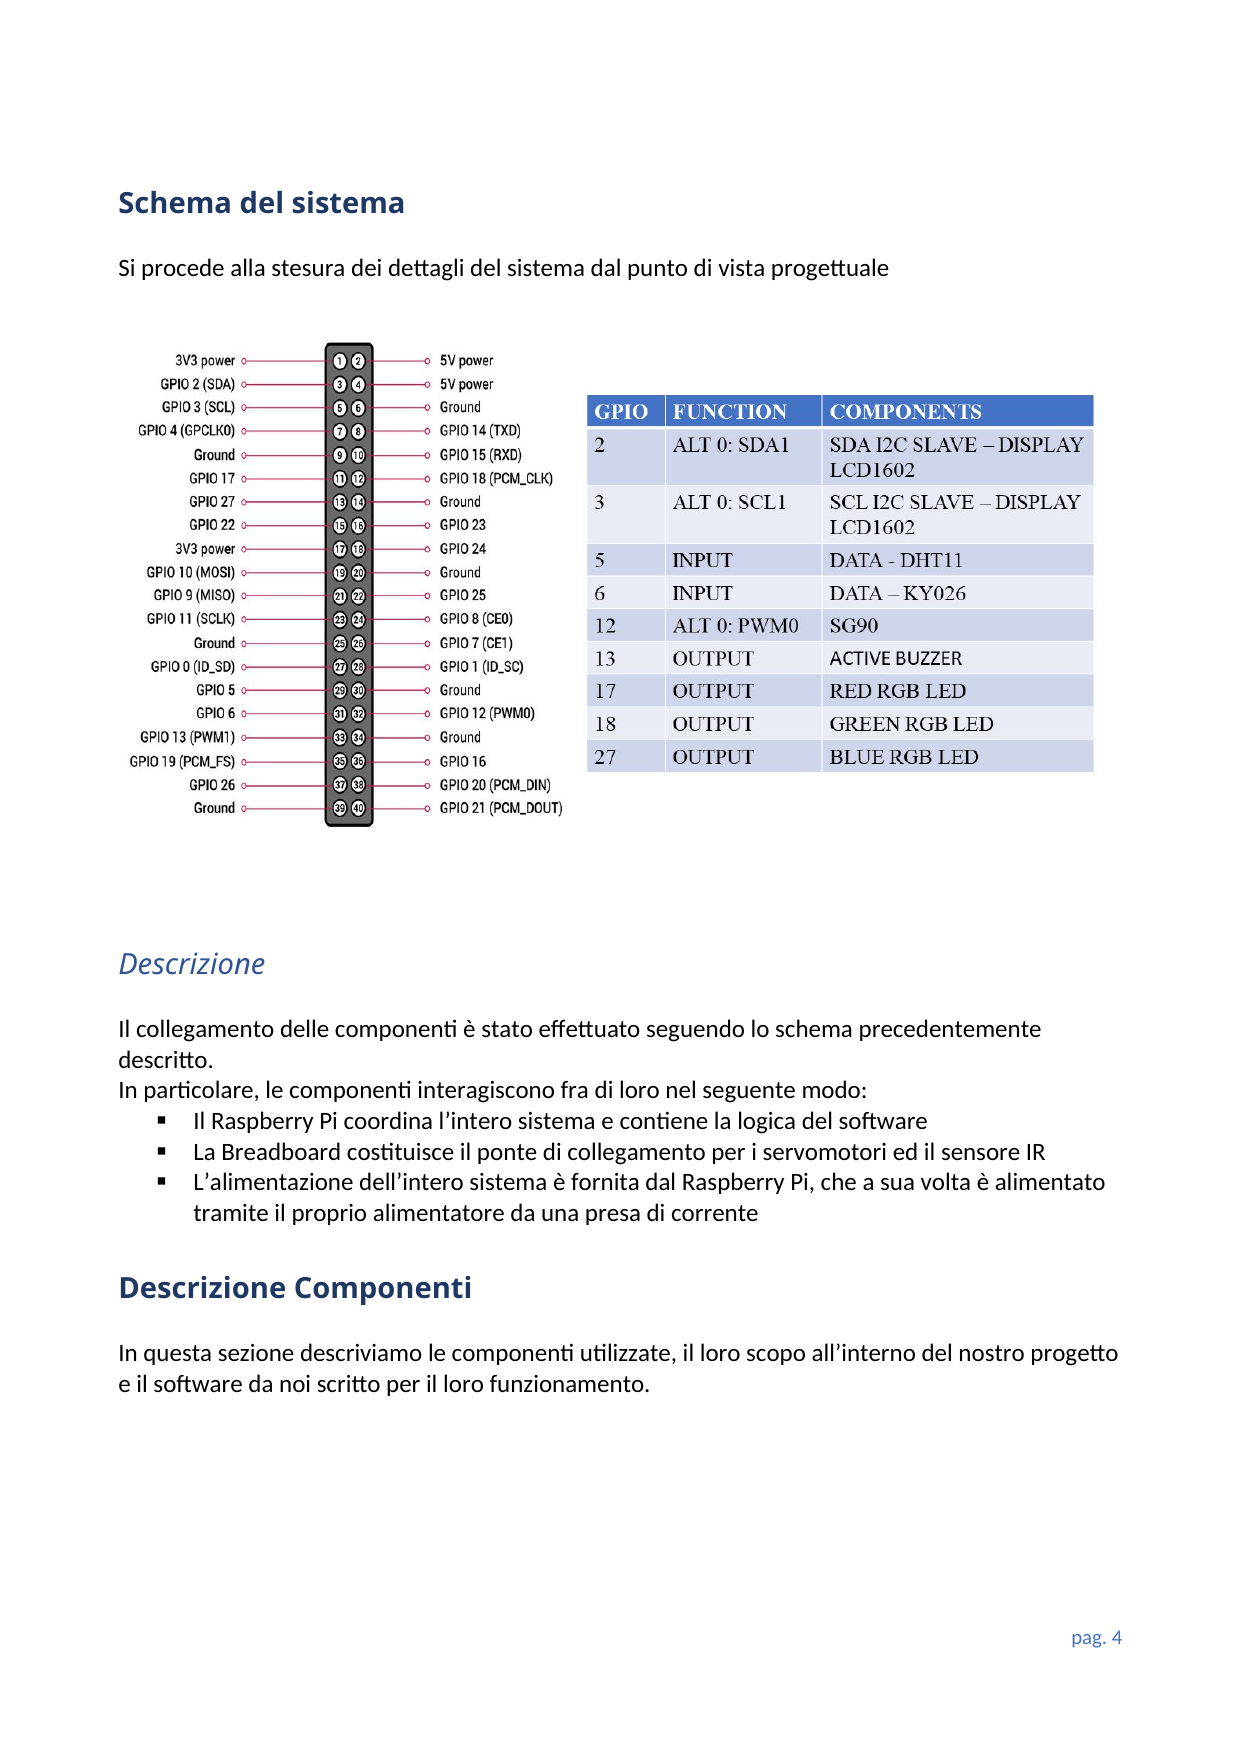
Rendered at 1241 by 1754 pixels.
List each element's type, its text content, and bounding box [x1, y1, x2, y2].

text In questa sezione descriviamo le componenti utilizzate, il loro scopo all’interno del nostro progetto e il software da noi scritto per il loro funzionamento. [118, 1337, 1122, 1398]
list L’alimentazione dell’intero sistema è fornita dal Raspberry Pi, che a sua volta è alimentato tramite il proprio alimentatore da una presa di corrente [156, 1166, 1122, 1227]
subtitle Descrizione Componenti [118, 1267, 1122, 1307]
text Il collegamento delle componenti è stato effettuato seguendo lo schema precedentemente descritto. [118, 1014, 1122, 1075]
text In particolare, le componenti interagiscono fra di loro nel seguente modo: [118, 1075, 1122, 1105]
subtitle Descrizione [118, 943, 1122, 983]
subtitle Schema del sistema [118, 182, 1122, 222]
text Si procede alla stesura dei dettagli del sistema dal punto di vista progettuale [118, 252, 1122, 283]
list La Breadboard costituisce il ponte di collegamento per i servomotori ed il sensore IR [156, 1136, 1122, 1166]
list Il Raspberry Pi coordina l’intero sistema e contiene la logica del software [156, 1105, 1122, 1136]
picture [118, 313, 1123, 879]
